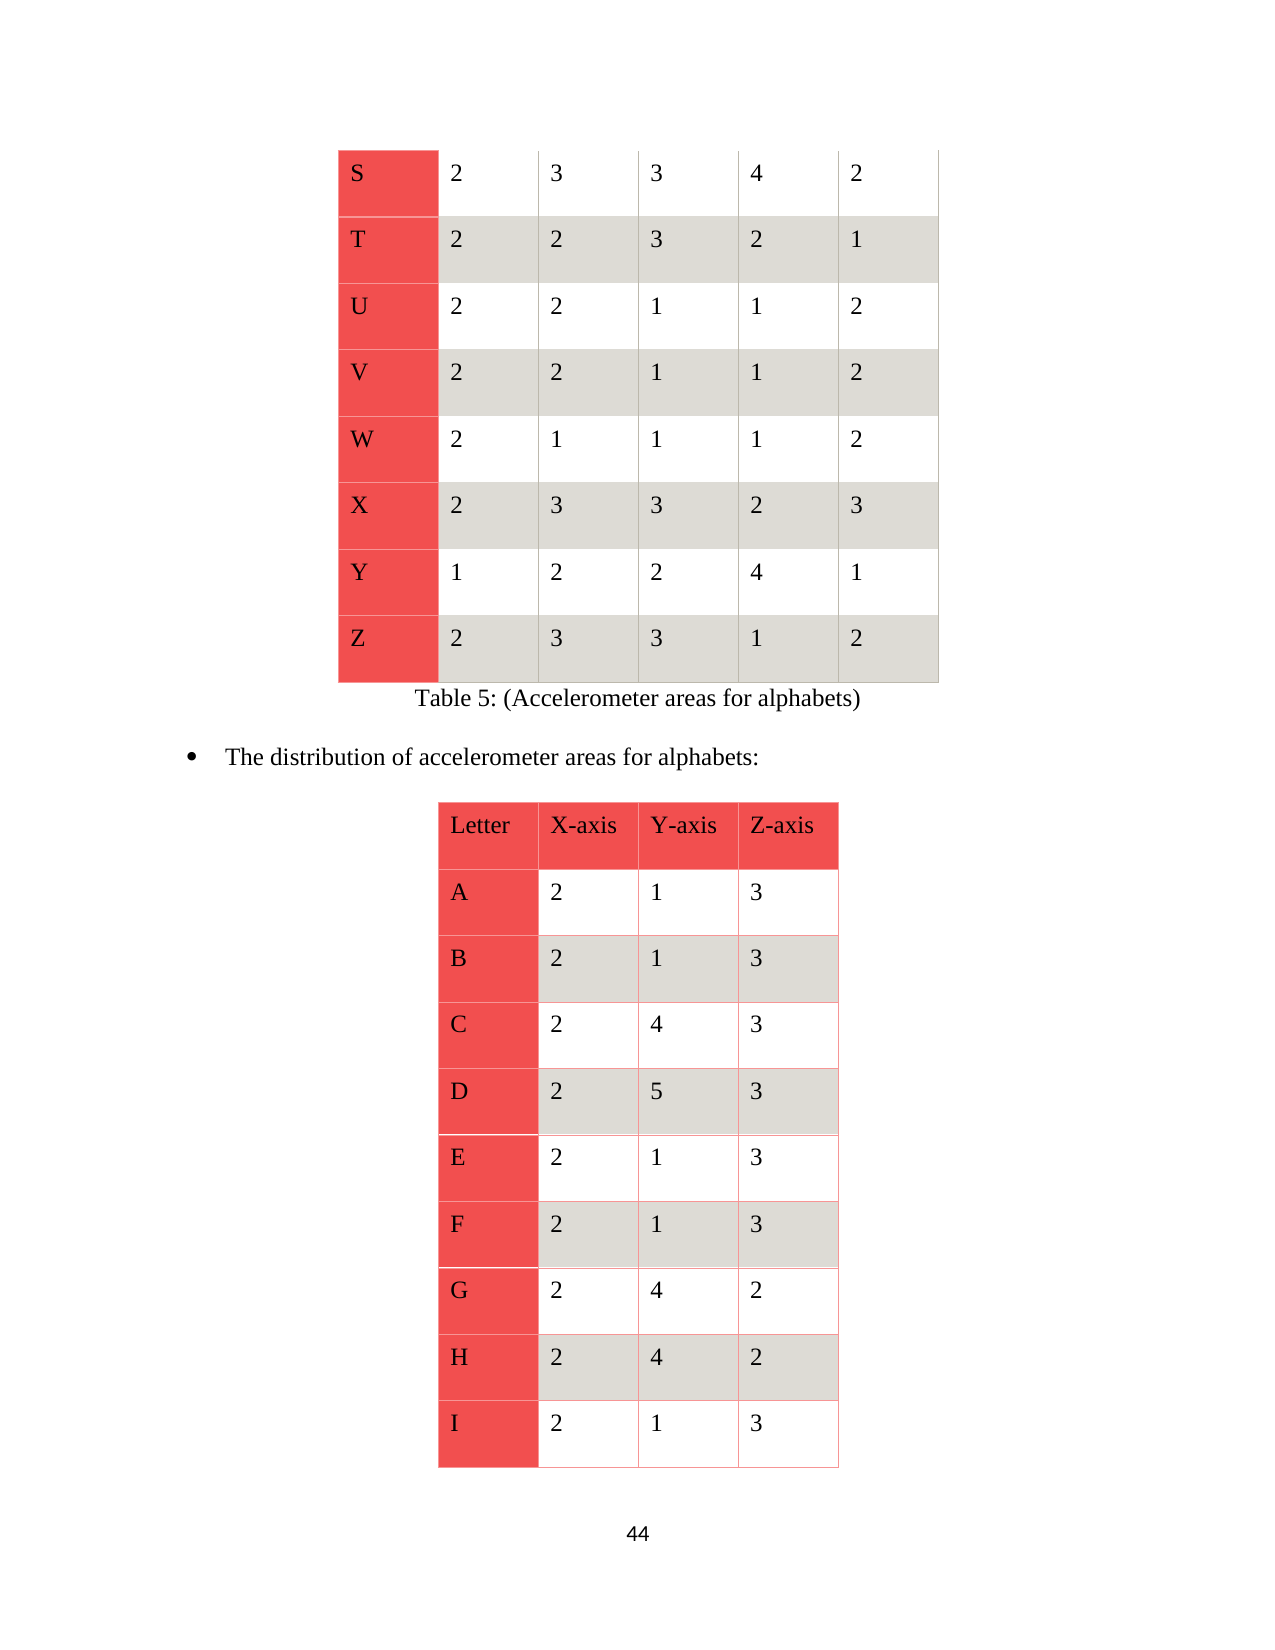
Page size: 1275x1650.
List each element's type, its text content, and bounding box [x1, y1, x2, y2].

table_cell 1 [839, 216, 938, 283]
table_cell U [339, 284, 438, 349]
table_header Letter [439, 803, 538, 869]
table_cell 3 [639, 216, 738, 283]
table_cell V [339, 350, 438, 416]
table_header X-axis [539, 803, 638, 869]
table_cell 3 [539, 482, 638, 549]
table_cell W [339, 417, 438, 482]
table_cell I [439, 1401, 538, 1467]
table_cell B [439, 936, 538, 1002]
table_cell 4 [739, 549, 838, 615]
table_cell 2 [739, 1269, 838, 1334]
table_cell 1 [639, 870, 738, 935]
table_cell Z [339, 616, 438, 682]
table_cell 2 [439, 482, 538, 549]
table_cell 2 [539, 1335, 638, 1400]
table_cell A [439, 870, 538, 935]
list The distribution of accelerometer areas for alphabets: [187, 742, 1125, 771]
table_cell 3 [839, 482, 938, 549]
table_cell 2 [439, 216, 538, 283]
table_cell 2 [539, 549, 638, 615]
table_cell 2 [439, 349, 538, 416]
table_cell 3 [739, 1003, 838, 1068]
table_cell 2 [839, 416, 938, 482]
table_cell 4 [639, 1003, 738, 1068]
table_cell 2 [539, 349, 638, 416]
table_cell 2 [539, 1003, 638, 1068]
table_cell 2 [439, 615, 538, 682]
table_cell 4 [639, 1335, 738, 1400]
table_cell 1 [739, 416, 838, 482]
table_cell X [339, 483, 438, 549]
table_cell 2 [838, 150, 938, 216]
table_header Y-axis [639, 803, 738, 869]
table_cell 1 [639, 349, 738, 416]
table_cell Y [339, 550, 438, 615]
table_cell 1 [539, 416, 638, 482]
table_cell 2 [439, 150, 538, 216]
table_cell 2 [439, 416, 538, 482]
table_cell 3 [638, 150, 738, 216]
table_cell 3 [739, 1202, 838, 1267]
table_cell F [439, 1202, 538, 1267]
table_cell 5 [639, 1069, 738, 1134]
table_cell 2 [839, 283, 938, 349]
table_cell 1 [639, 936, 738, 1002]
table_cell 2 [539, 1069, 638, 1134]
table_cell 1 [639, 283, 738, 349]
table_cell 2 [539, 283, 638, 349]
table_cell 3 [539, 615, 638, 682]
table_cell 3 [639, 482, 738, 549]
table_cell 1 [739, 349, 838, 416]
table_cell 2 [539, 1401, 638, 1467]
table_cell T [339, 218, 438, 283]
table_cell E [439, 1136, 538, 1201]
table_cell 4 [639, 1269, 738, 1334]
table_cell 1 [639, 1401, 738, 1467]
table_cell 2 [739, 482, 838, 549]
table_cell 2 [739, 216, 838, 283]
table_cell 3 [739, 870, 838, 935]
table_cell 2 [639, 549, 738, 615]
table_cell 3 [538, 150, 638, 216]
table_cell S [339, 151, 438, 216]
table_cell D [439, 1069, 538, 1134]
table_cell 3 [639, 615, 738, 682]
table_cell 2 [439, 283, 538, 349]
table_cell 2 [839, 349, 938, 416]
table_cell 3 [739, 936, 838, 1002]
table_cell 1 [639, 416, 738, 482]
table_cell H [439, 1335, 538, 1400]
table_cell 3 [739, 1136, 838, 1201]
table_cell 2 [539, 936, 638, 1002]
table_cell 2 [839, 615, 938, 682]
table_cell 1 [639, 1136, 738, 1201]
table_cell 1 [839, 549, 938, 615]
table_cell 1 [739, 283, 838, 349]
table_cell 3 [739, 1401, 838, 1467]
table_cell 2 [539, 216, 638, 283]
table_cell 1 [439, 549, 538, 615]
table_cell 3 [739, 1069, 838, 1134]
table_cell G [439, 1269, 538, 1334]
table_cell 1 [639, 1202, 738, 1267]
table_cell 2 [539, 870, 638, 935]
table_cell 4 [738, 150, 838, 216]
table_cell 2 [739, 1335, 838, 1400]
table_cell 2 [539, 1269, 638, 1334]
table_cell C [439, 1003, 538, 1068]
text Table 5: (Accelerometer areas for alphabets) [150, 683, 1125, 711]
table_cell 1 [739, 615, 838, 682]
table_cell 2 [539, 1136, 638, 1201]
table_cell 2 [539, 1202, 638, 1267]
table_header Z-axis [739, 803, 838, 869]
